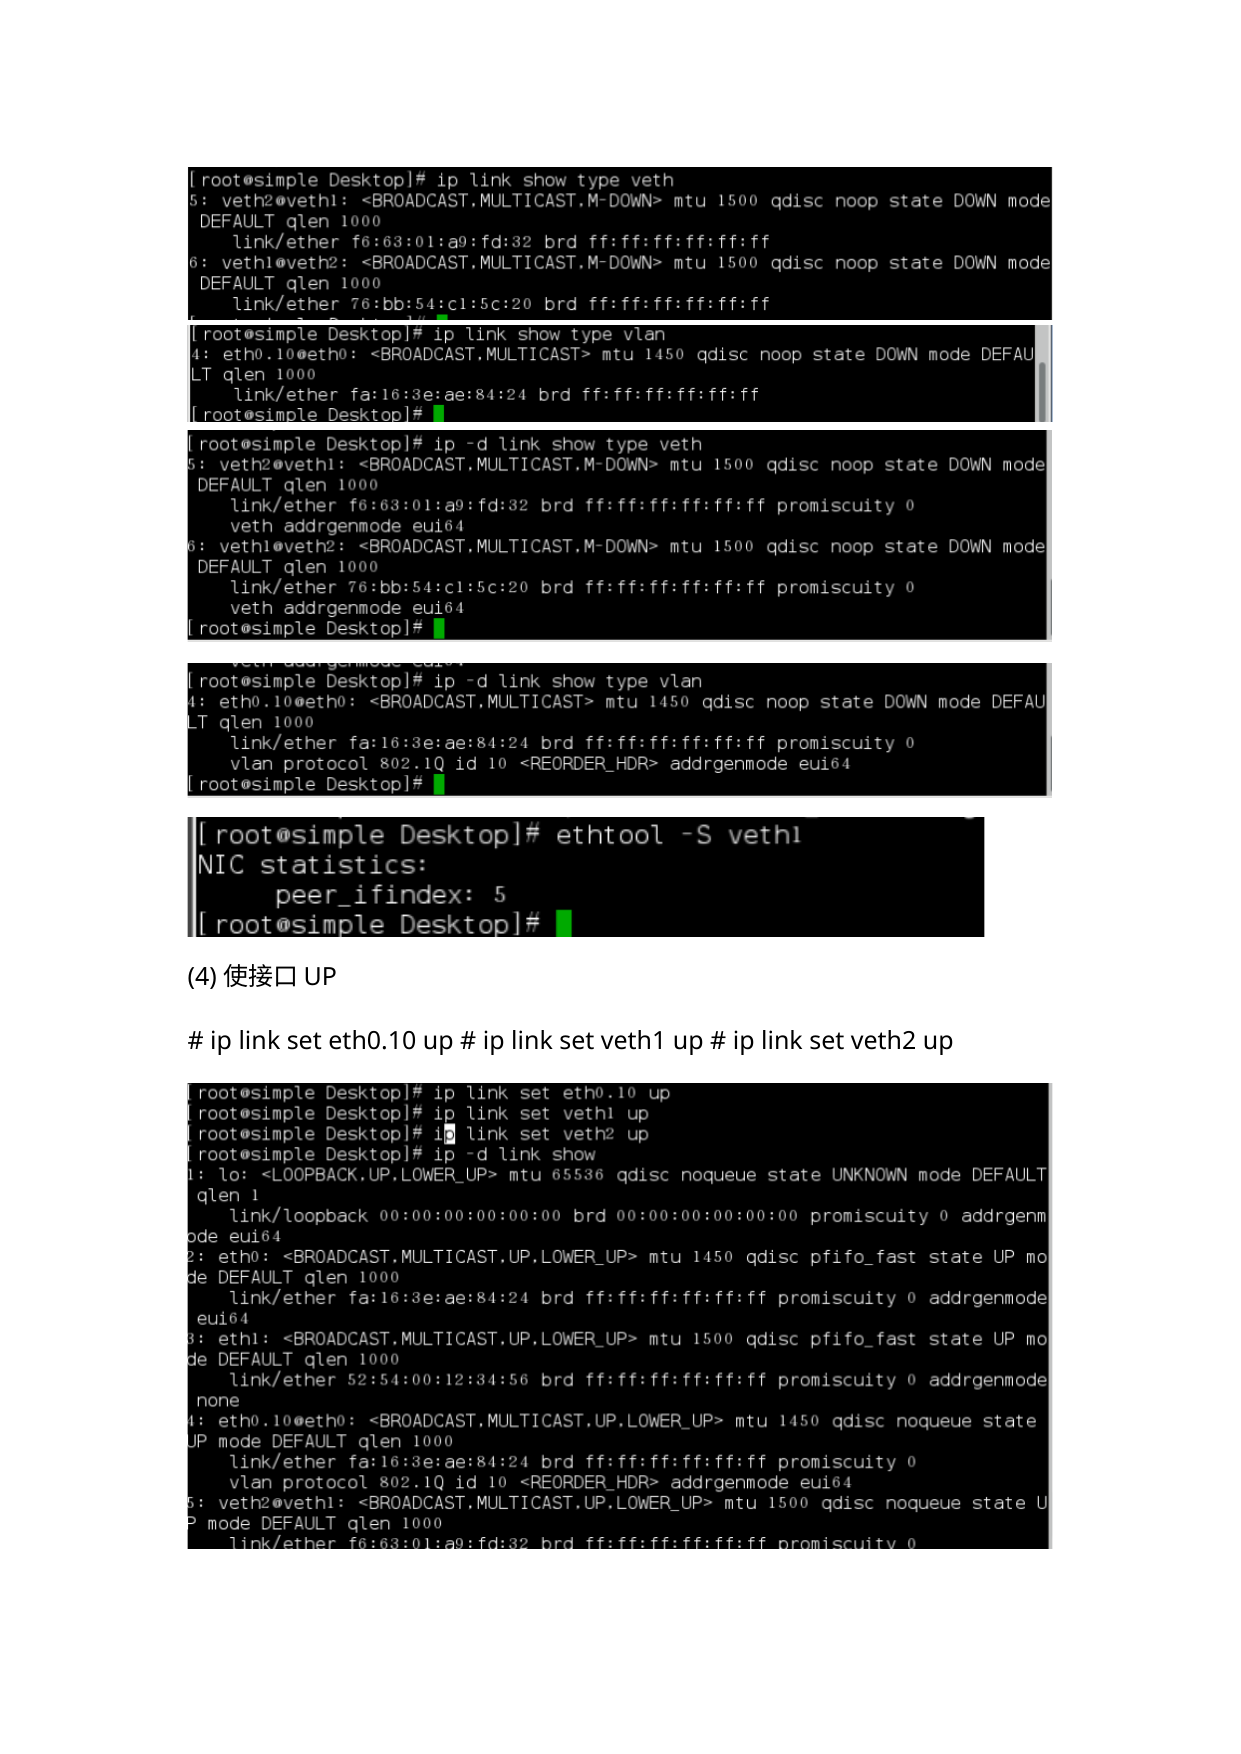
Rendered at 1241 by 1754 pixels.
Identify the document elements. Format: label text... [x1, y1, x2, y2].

picture [187, 430, 1052, 642]
picture [187, 817, 985, 937]
picture [187, 325, 1053, 422]
list # ip link set eth0.10 up # ip link set veth1 up # ip link set veth2 up [187, 1007, 1053, 1072]
picture [187, 1083, 1053, 1549]
picture [187, 167, 1053, 320]
picture [187, 663, 1052, 798]
list (4) 使接口UP [187, 942, 1053, 1007]
